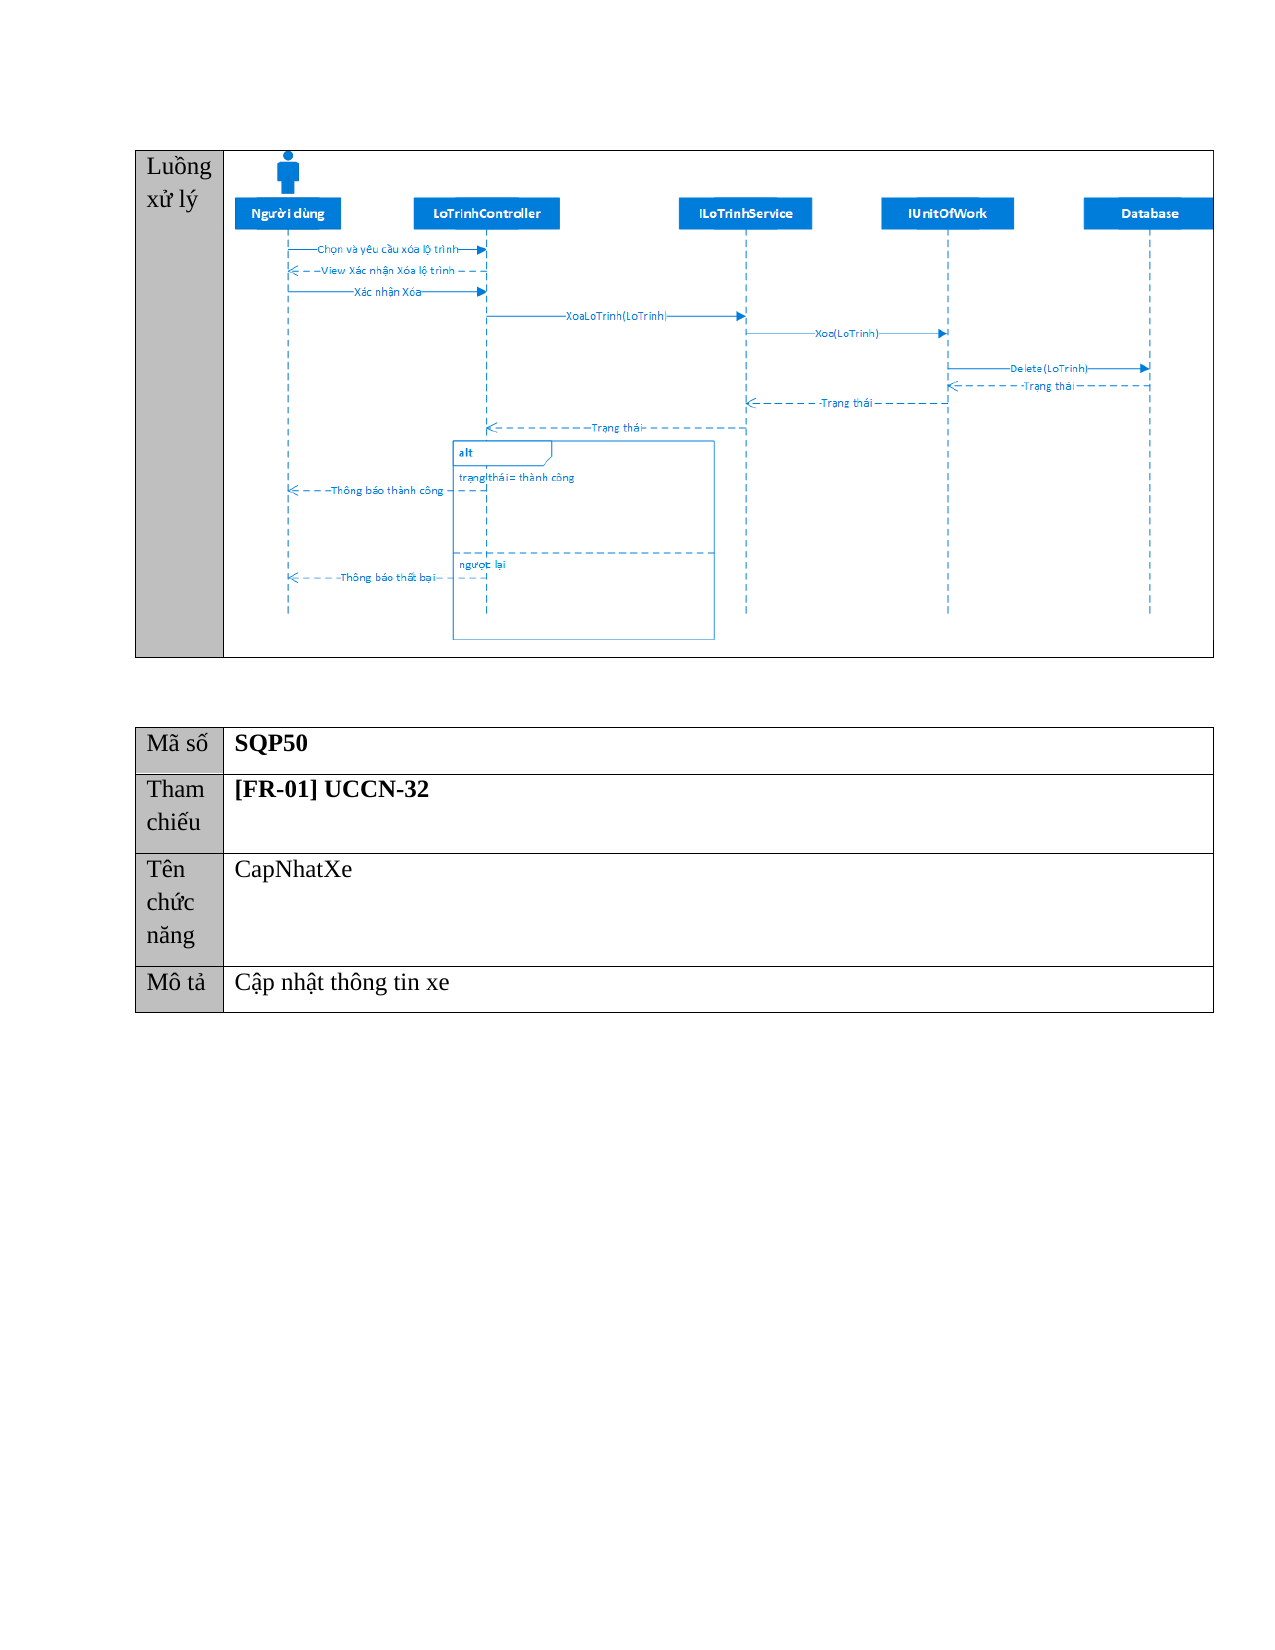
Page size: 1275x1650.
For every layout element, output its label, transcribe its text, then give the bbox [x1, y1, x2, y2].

table_cell Tên chức năng [136, 854, 223, 966]
table_header SQP50 [224, 728, 1213, 773]
table_cell Cập nhật thông tin xe [224, 967, 1213, 1012]
table_cell [FR-01] UCCN-32 [224, 775, 1213, 853]
table_cell Tham chiếu [136, 775, 223, 853]
table_header Mã số [136, 728, 223, 773]
picture [234, 151, 1214, 640]
table_cell [224, 151, 1213, 657]
table_cell Mô tả [136, 967, 223, 1012]
table_cell Luồng xử lý [136, 151, 223, 657]
table_cell CapNhatXe [224, 854, 1213, 966]
